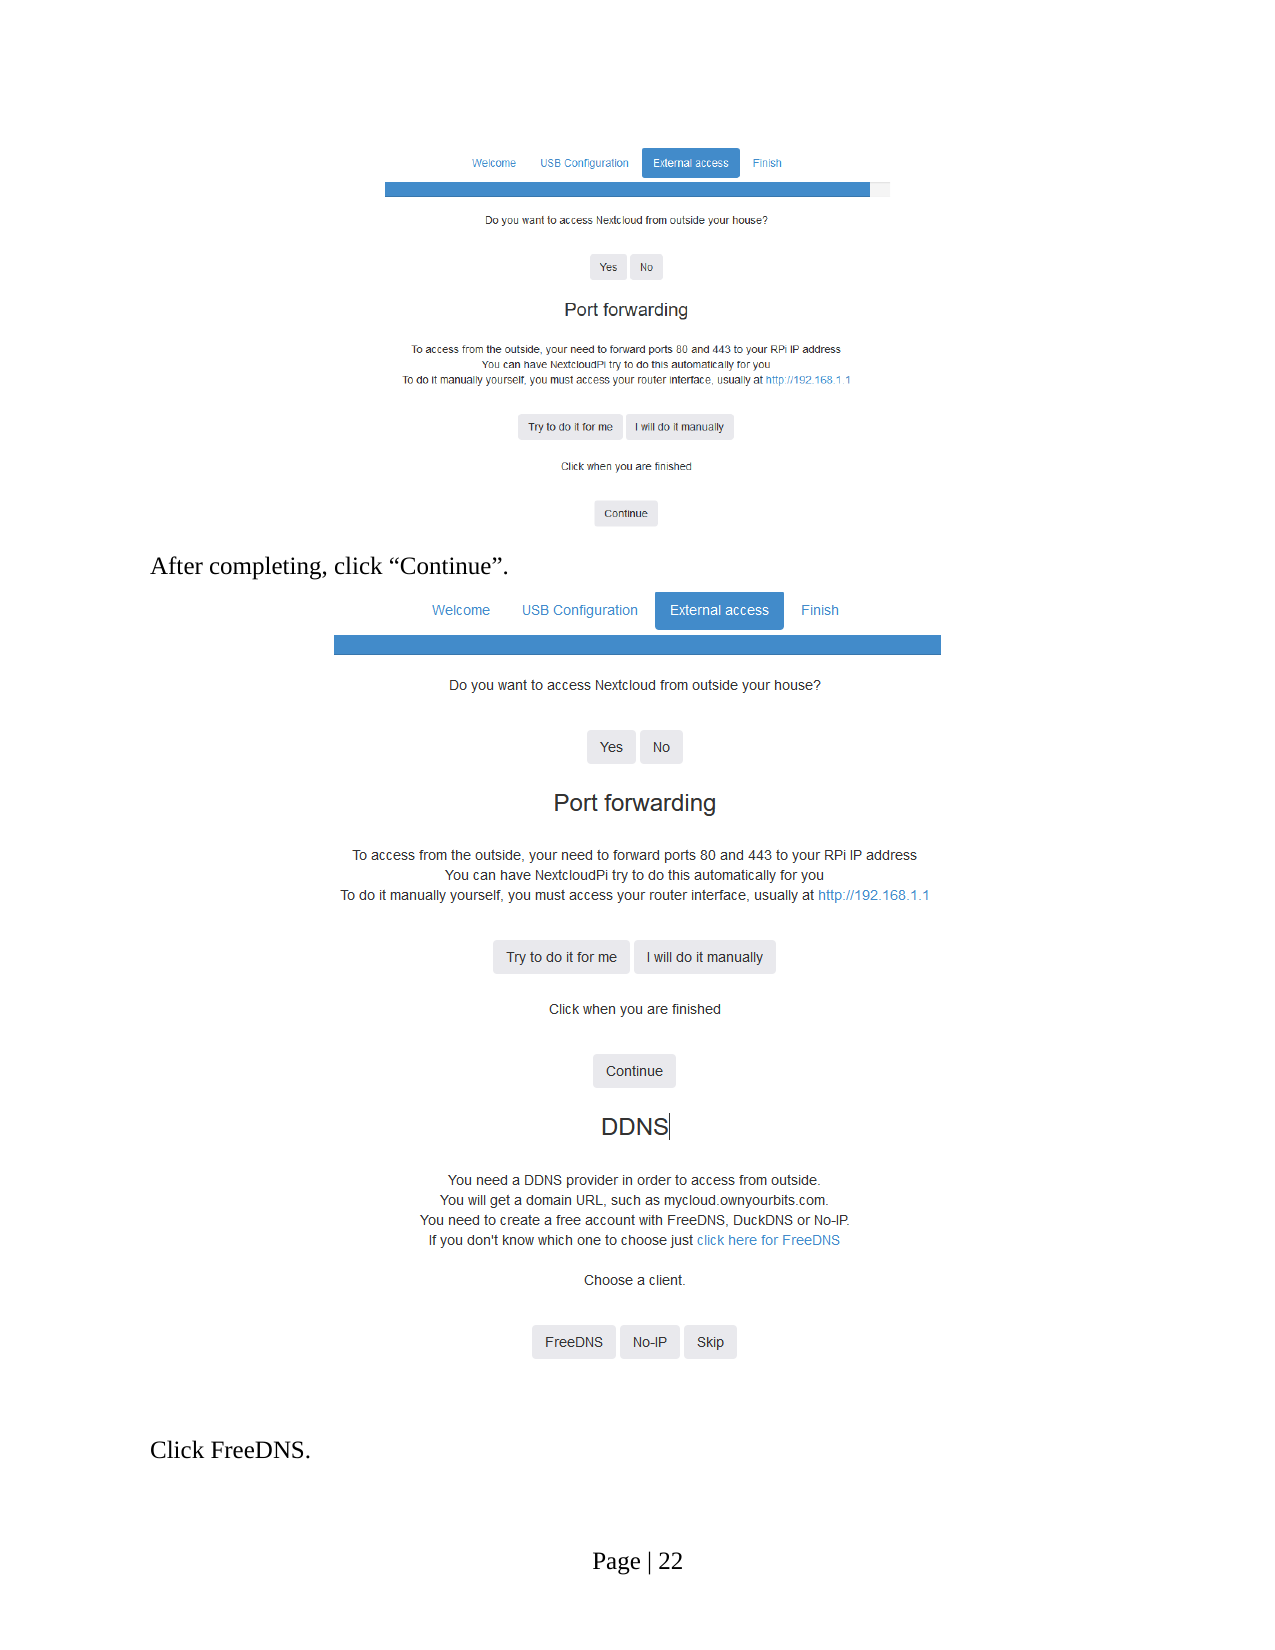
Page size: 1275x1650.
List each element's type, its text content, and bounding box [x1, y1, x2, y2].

text Click FreeDNS. [150, 1436, 1125, 1464]
picture [334, 592, 941, 1382]
picture [385, 145, 891, 539]
text After completing, click “Continue”. [150, 551, 1125, 580]
